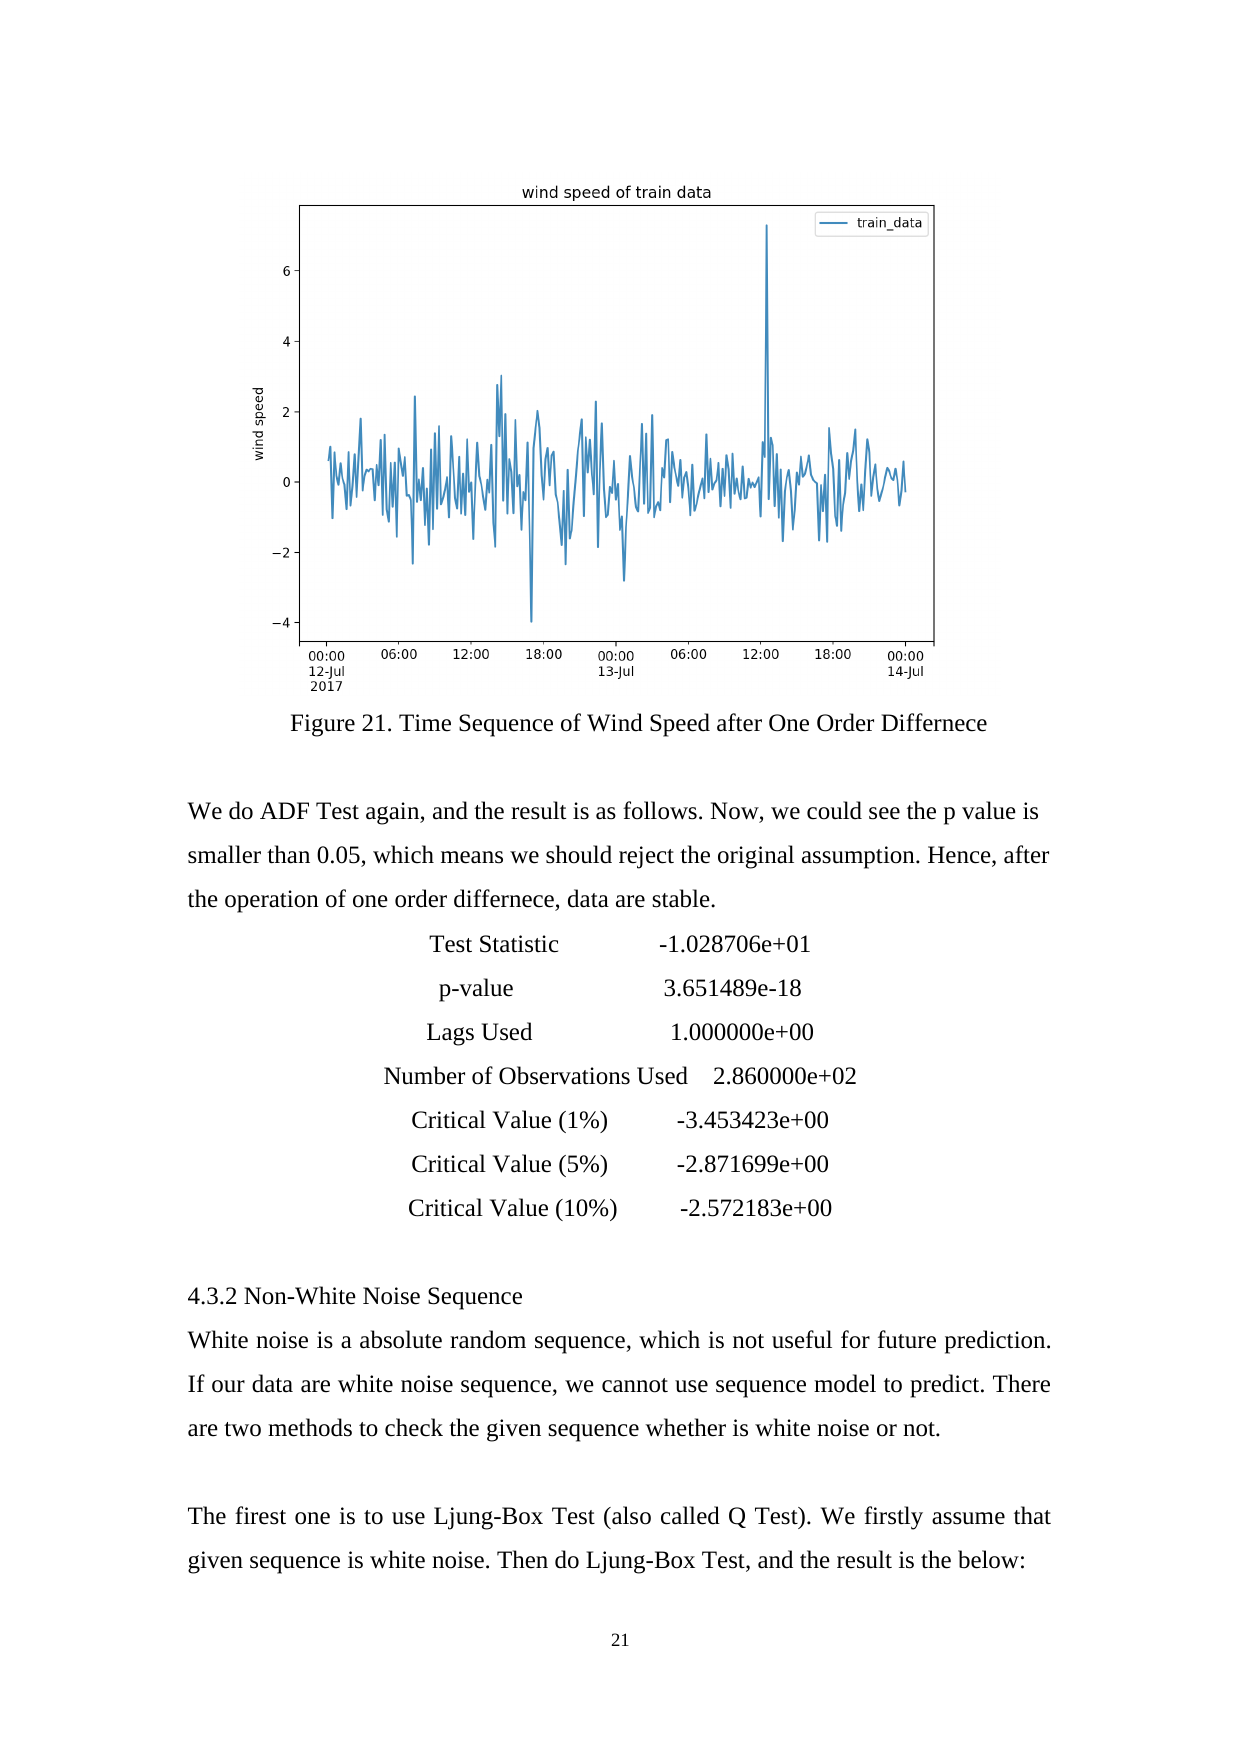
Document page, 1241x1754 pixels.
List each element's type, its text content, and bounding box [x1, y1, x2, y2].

text Lags Used 1.000000e+00 [187, 1009, 1053, 1053]
text We do ADF Test again, and the result is as follows. Now, we could see the p value is smaller than 0.05, which means we should reject the original assumption. Hence, after the operation of one order differnece, data are stable. [187, 789, 1053, 921]
text The firest one is to use Ljung-Box Test (also called Q Test). We firstly assume that given sequence is white noise. Then do Ljung-Box Test, and the result is the below: [187, 1494, 1053, 1582]
text Number of Observations Used 2.860000e+02 [187, 1053, 1053, 1097]
text Critical Value (1%) -3.453423e+00 [187, 1097, 1053, 1141]
text p-value 3.651489e-18 [187, 965, 1053, 1009]
text Critical Value (10%) -2.572183e+00 [187, 1185, 1053, 1229]
picture [238, 172, 1002, 696]
text 4.3.2 Non-White Noise Sequence [187, 1273, 1053, 1318]
text Test Statistic -1.028706e+01 [187, 921, 1053, 965]
list Figure 21. Time Sequence of Wind Speed after One Order Differnece [225, 701, 1053, 745]
text Critical Value (5%) -2.871699e+00 [187, 1141, 1053, 1185]
text White noise is a absolute random sequence, which is not useful for future prediction. If our data are white noise sequence, we cannot use sequence model to predict. There are two methods to check the given sequence whether is white noise or not. [187, 1318, 1053, 1450]
